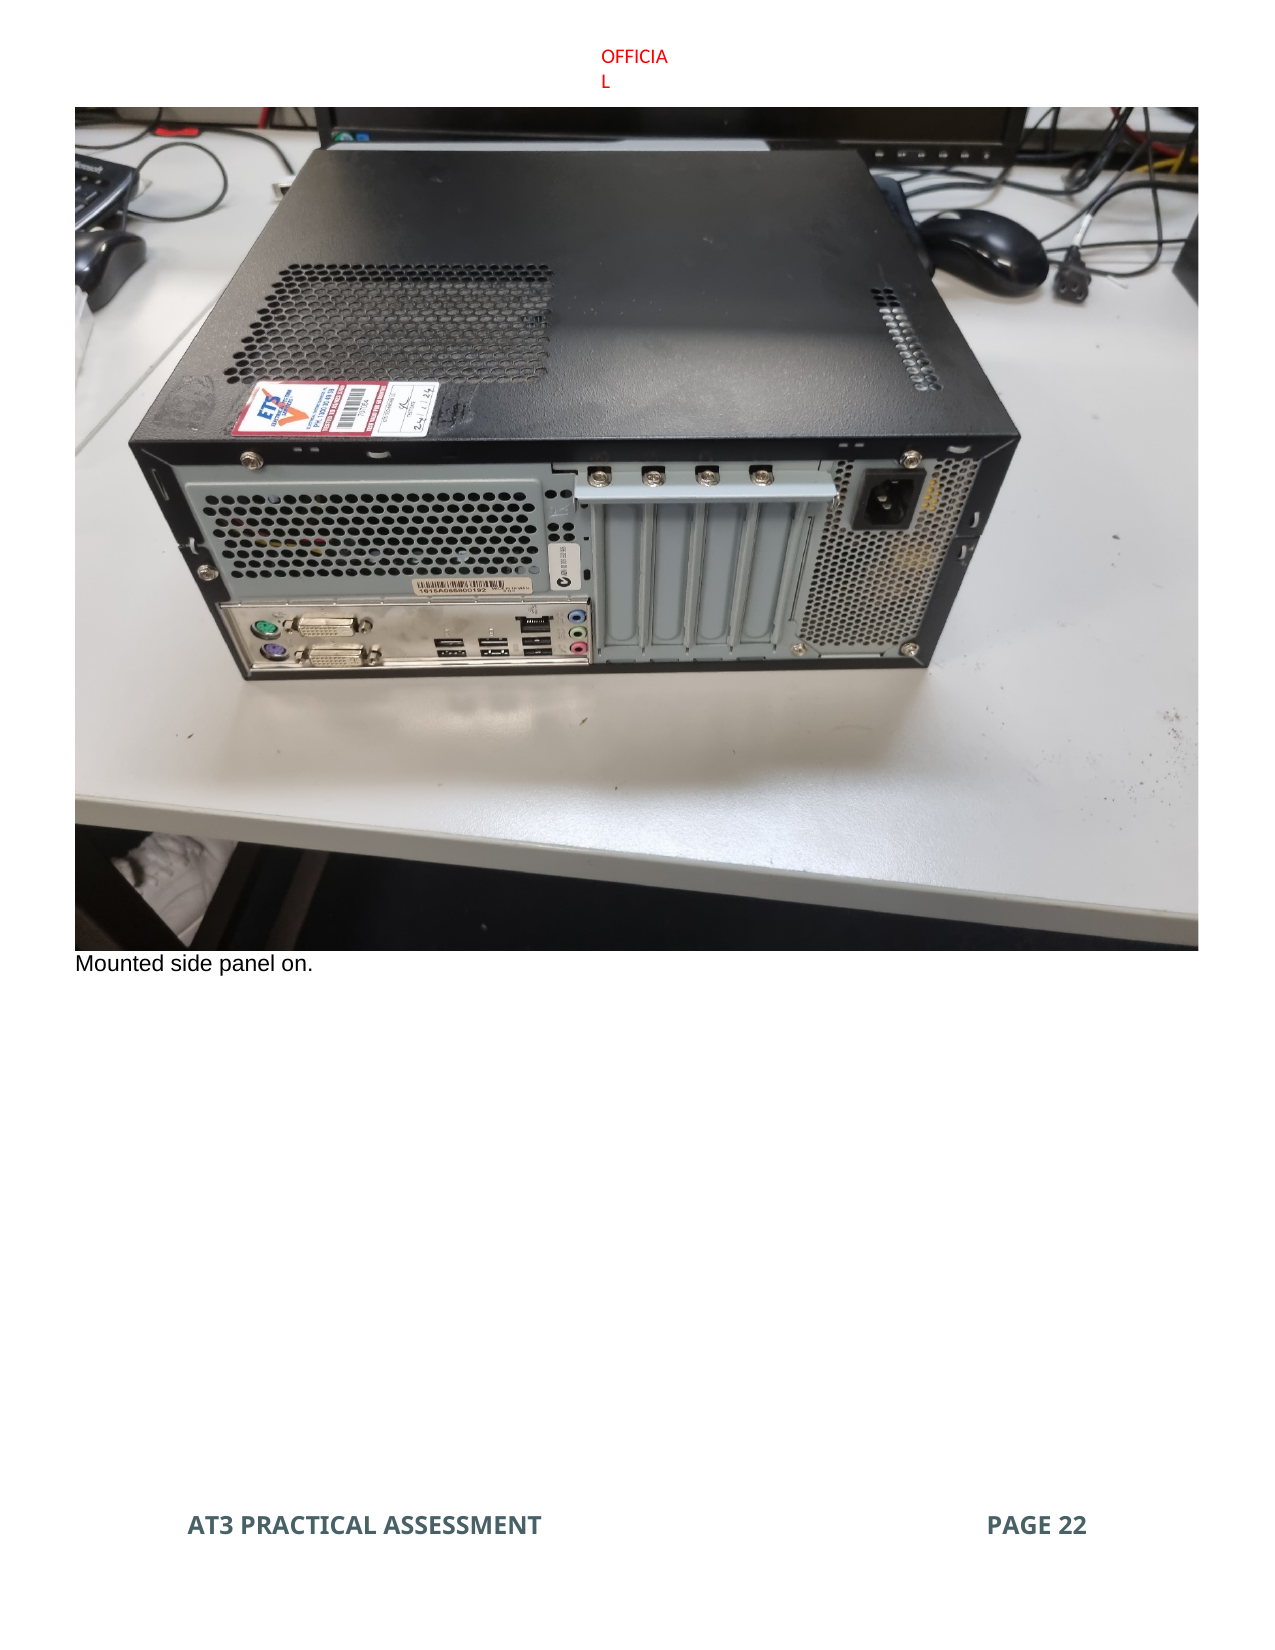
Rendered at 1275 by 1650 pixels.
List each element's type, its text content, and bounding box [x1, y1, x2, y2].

picture [75, 107, 1199, 951]
text Mounted side panel on. [75, 950, 1200, 976]
